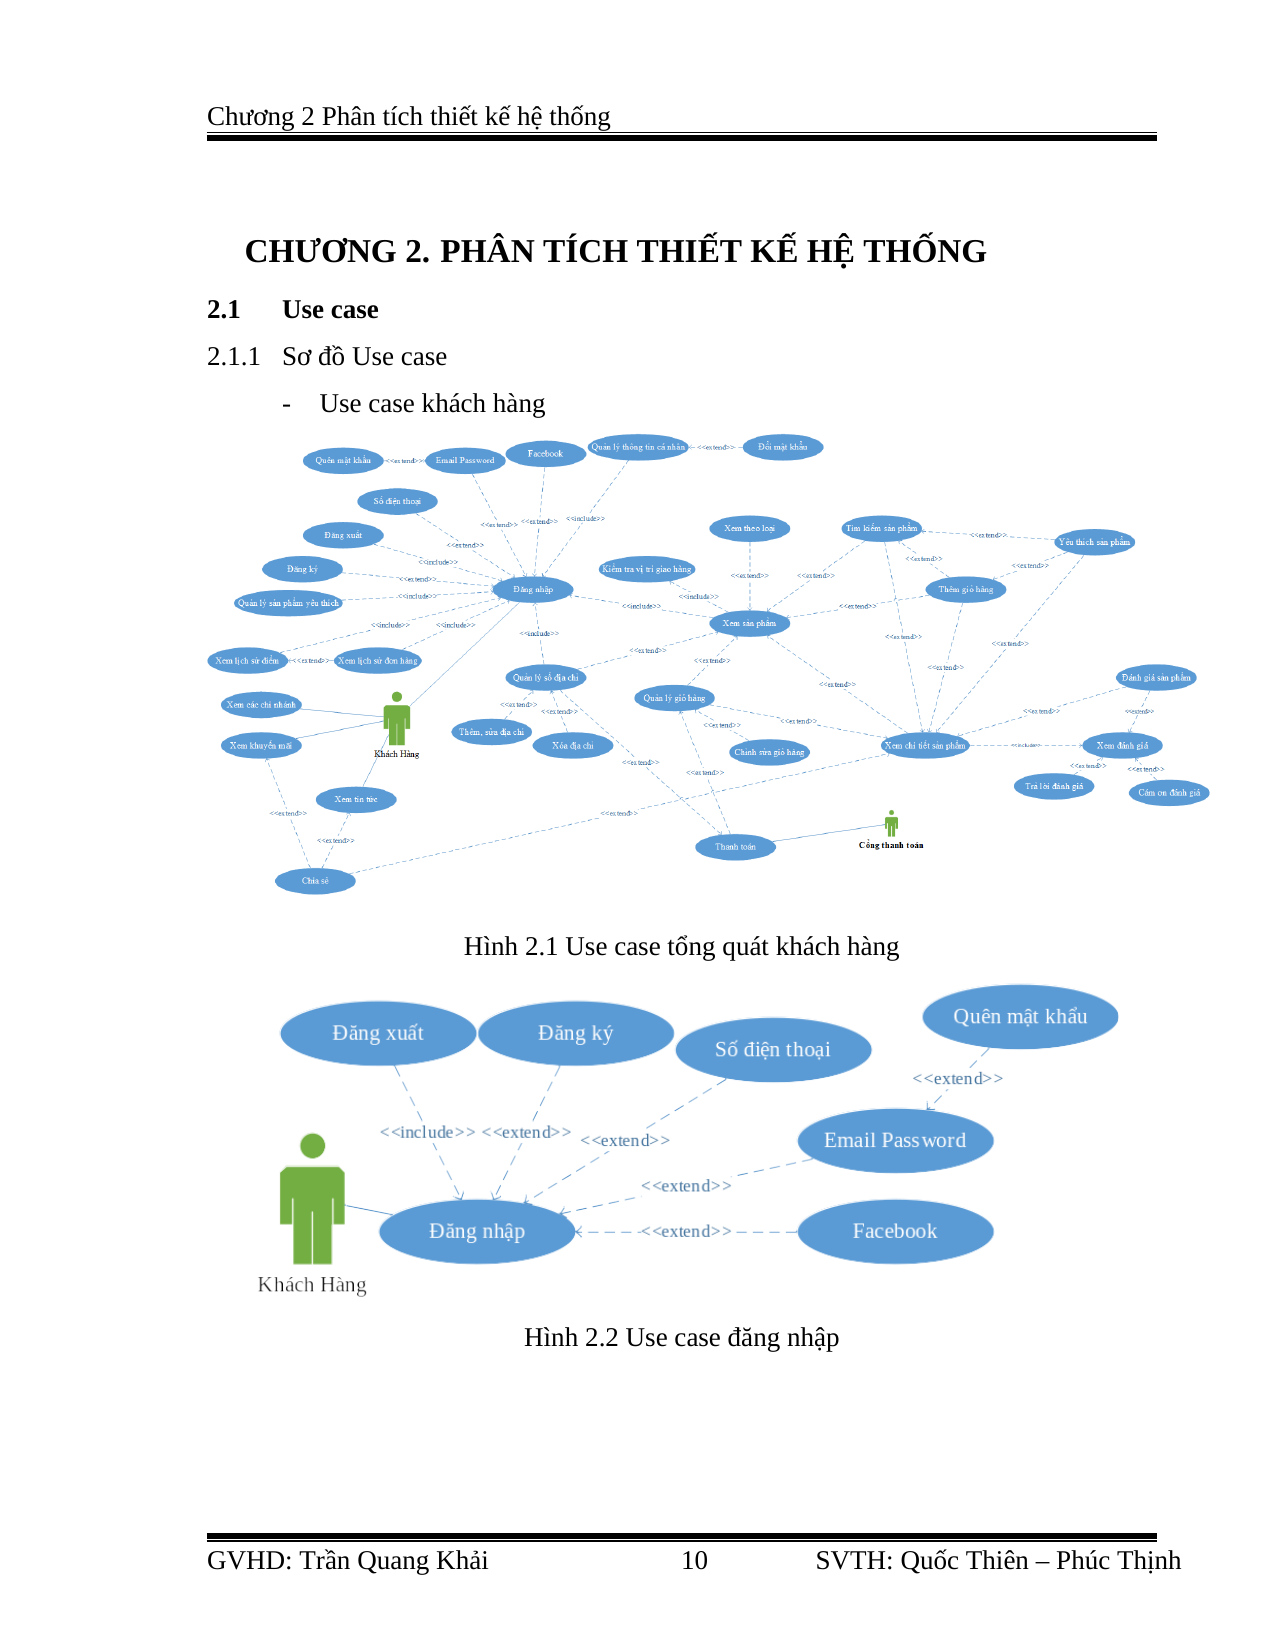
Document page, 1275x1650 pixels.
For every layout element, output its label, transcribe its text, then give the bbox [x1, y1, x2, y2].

subtitle PHÂN TÍCH THIẾT KẾ HỆ THỐNG [244, 232, 1157, 270]
text Hình 2.2 Use case đăng nhập [207, 1321, 1157, 1352]
list Sơ đồ Use case [207, 340, 1157, 371]
subtitle Use case [207, 293, 1157, 324]
list Use case khách hàng [282, 387, 1157, 418]
picture [206, 433, 1223, 915]
text Hình 2.1 Use case tổng quát khách hàng [207, 930, 1157, 961]
